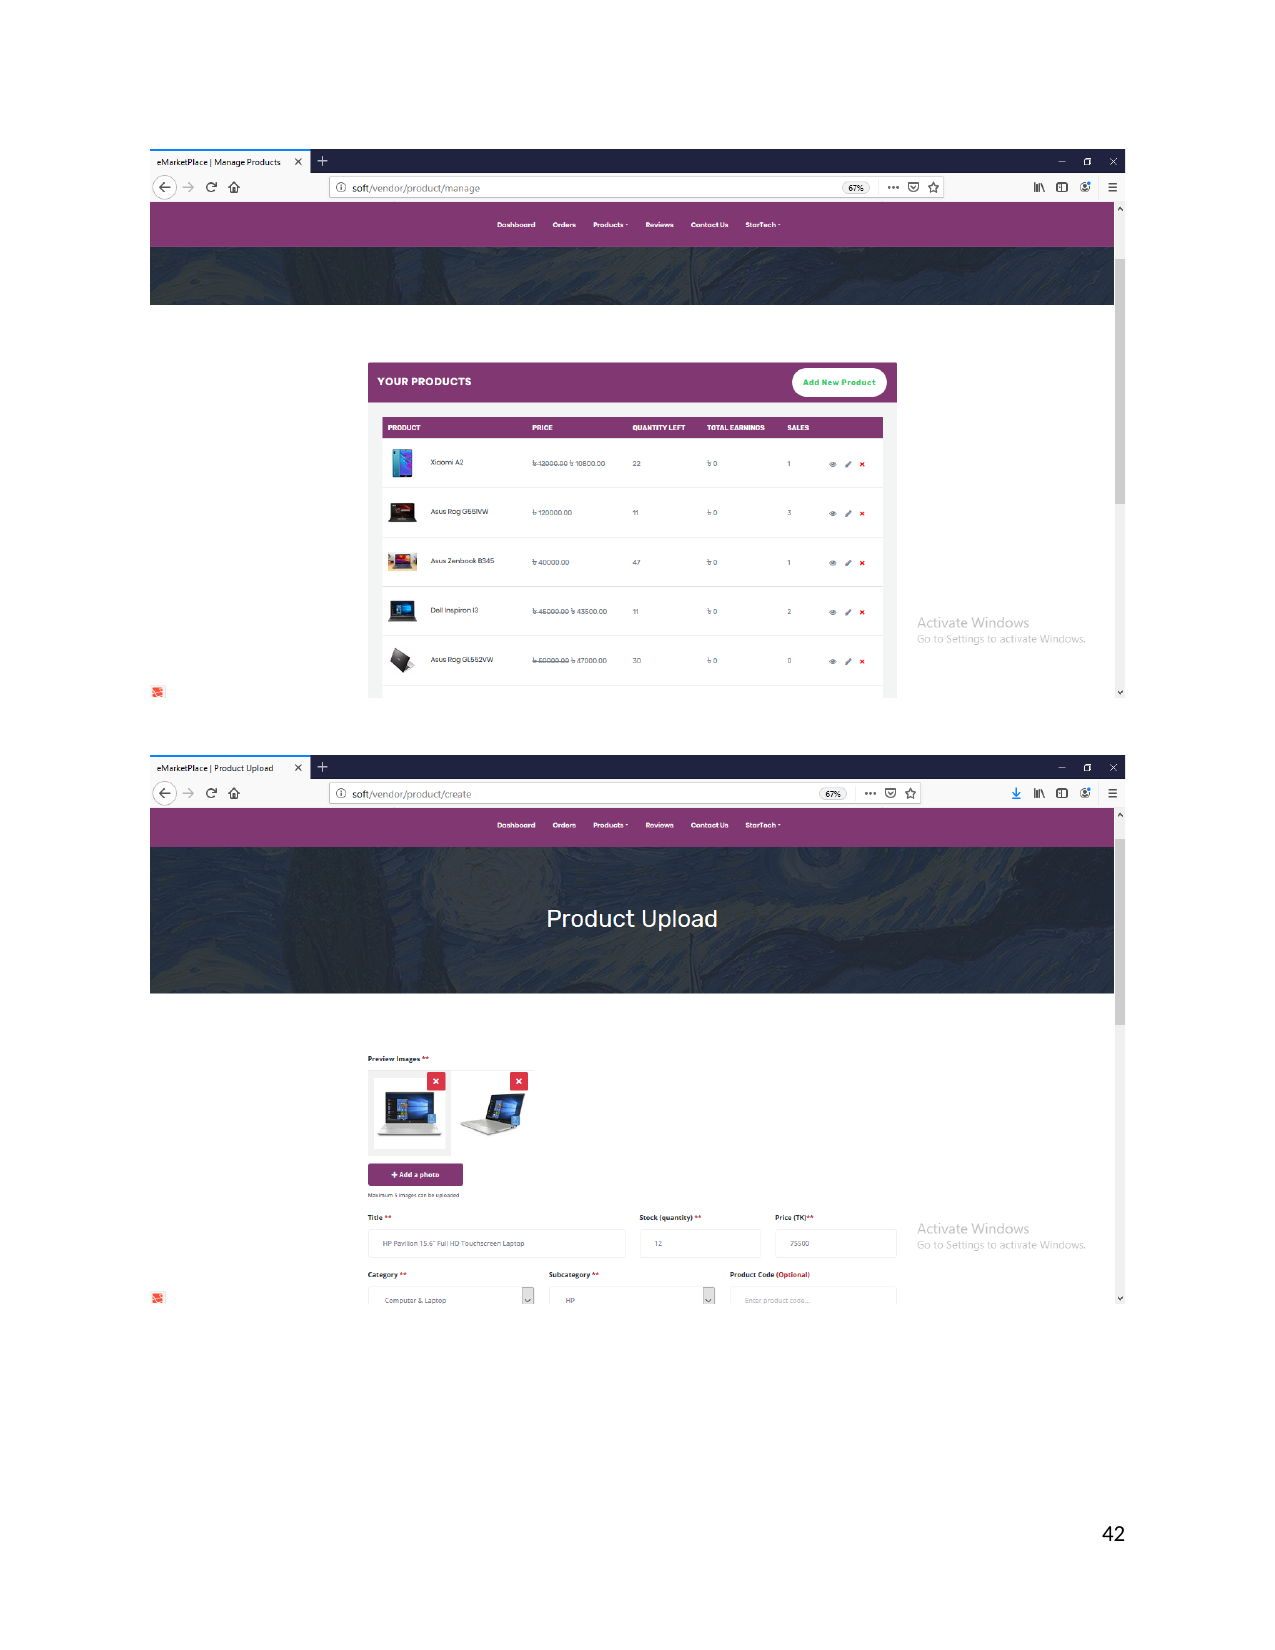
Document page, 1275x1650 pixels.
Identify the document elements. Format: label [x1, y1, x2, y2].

picture [150, 149, 1125, 698]
picture [150, 755, 1125, 1304]
